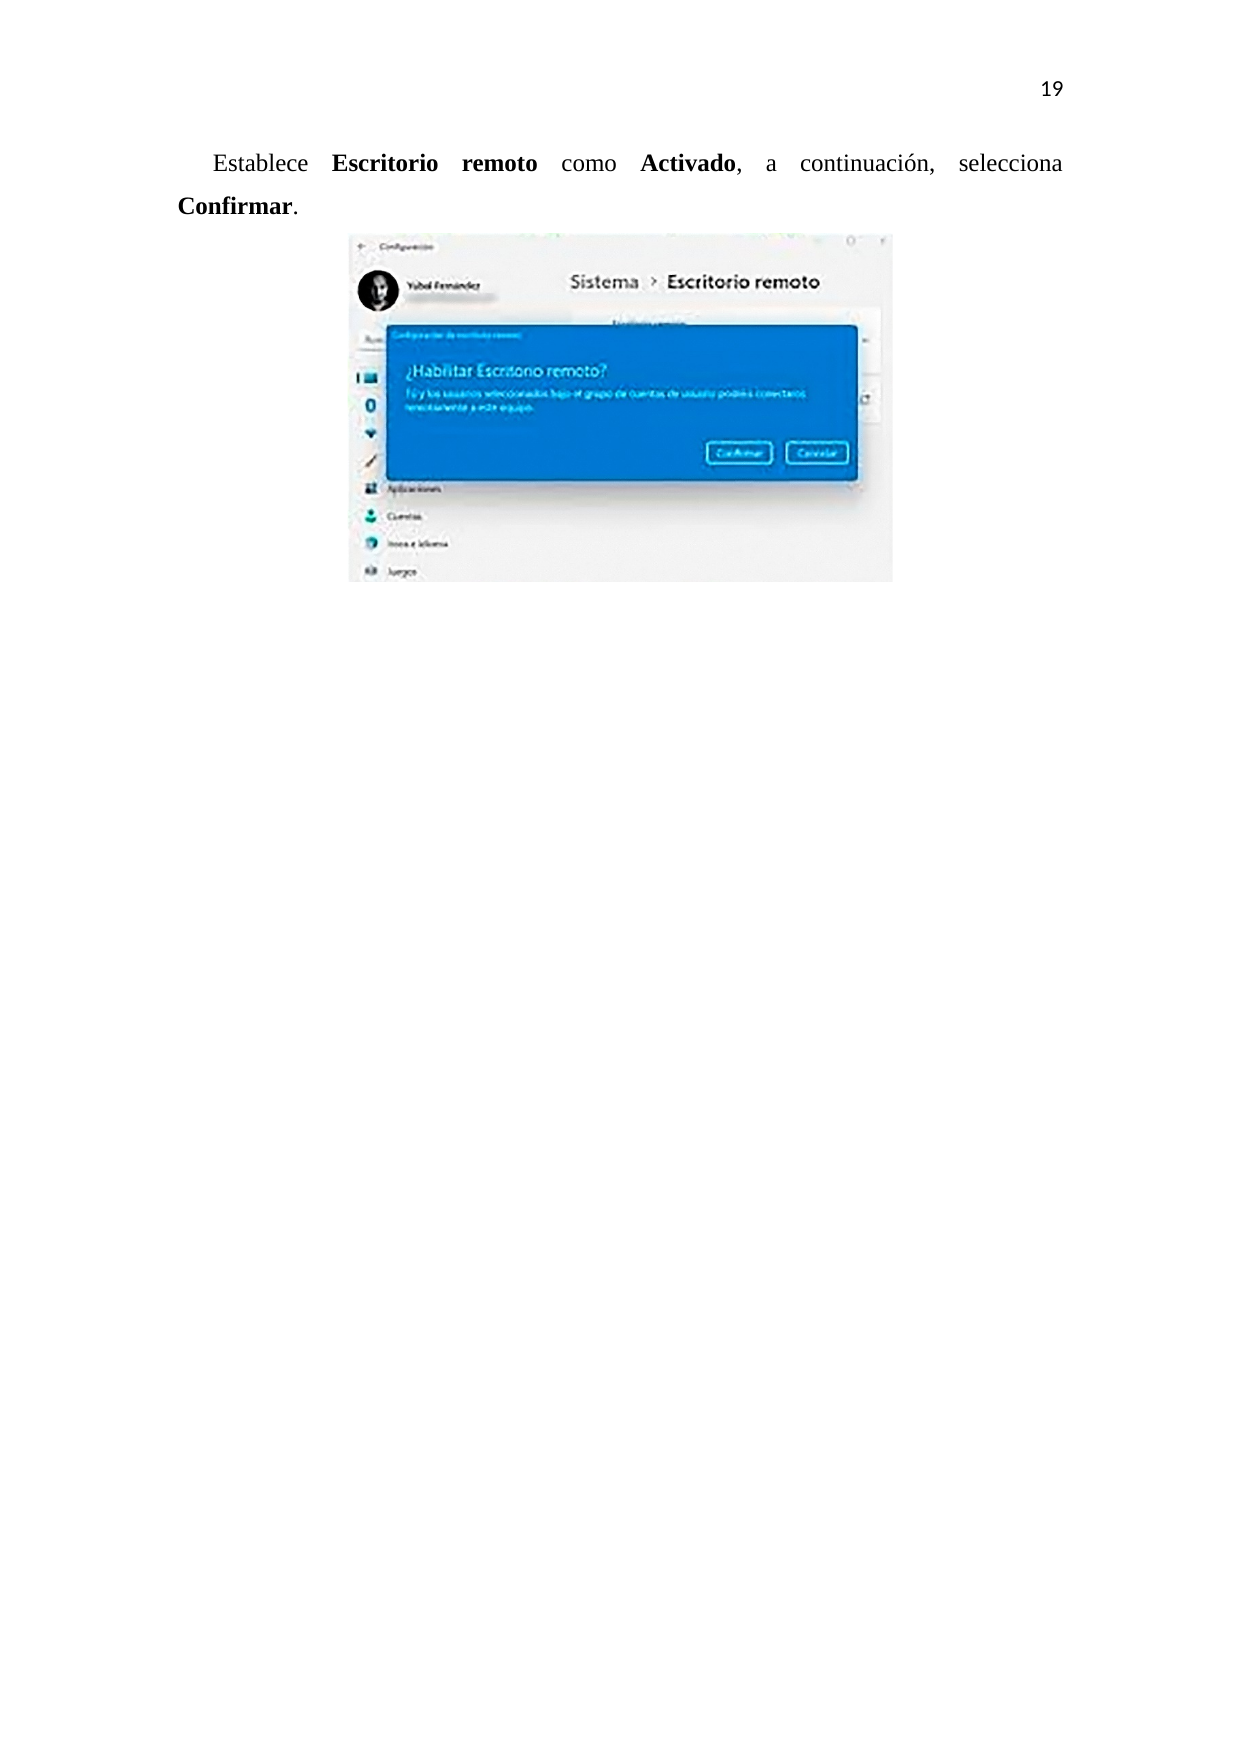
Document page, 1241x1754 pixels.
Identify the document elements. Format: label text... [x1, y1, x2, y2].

picture [347, 233, 893, 582]
text Establece Escritorio remoto como Activado, a continuación, selecciona Confirmar. [177, 148, 1063, 219]
